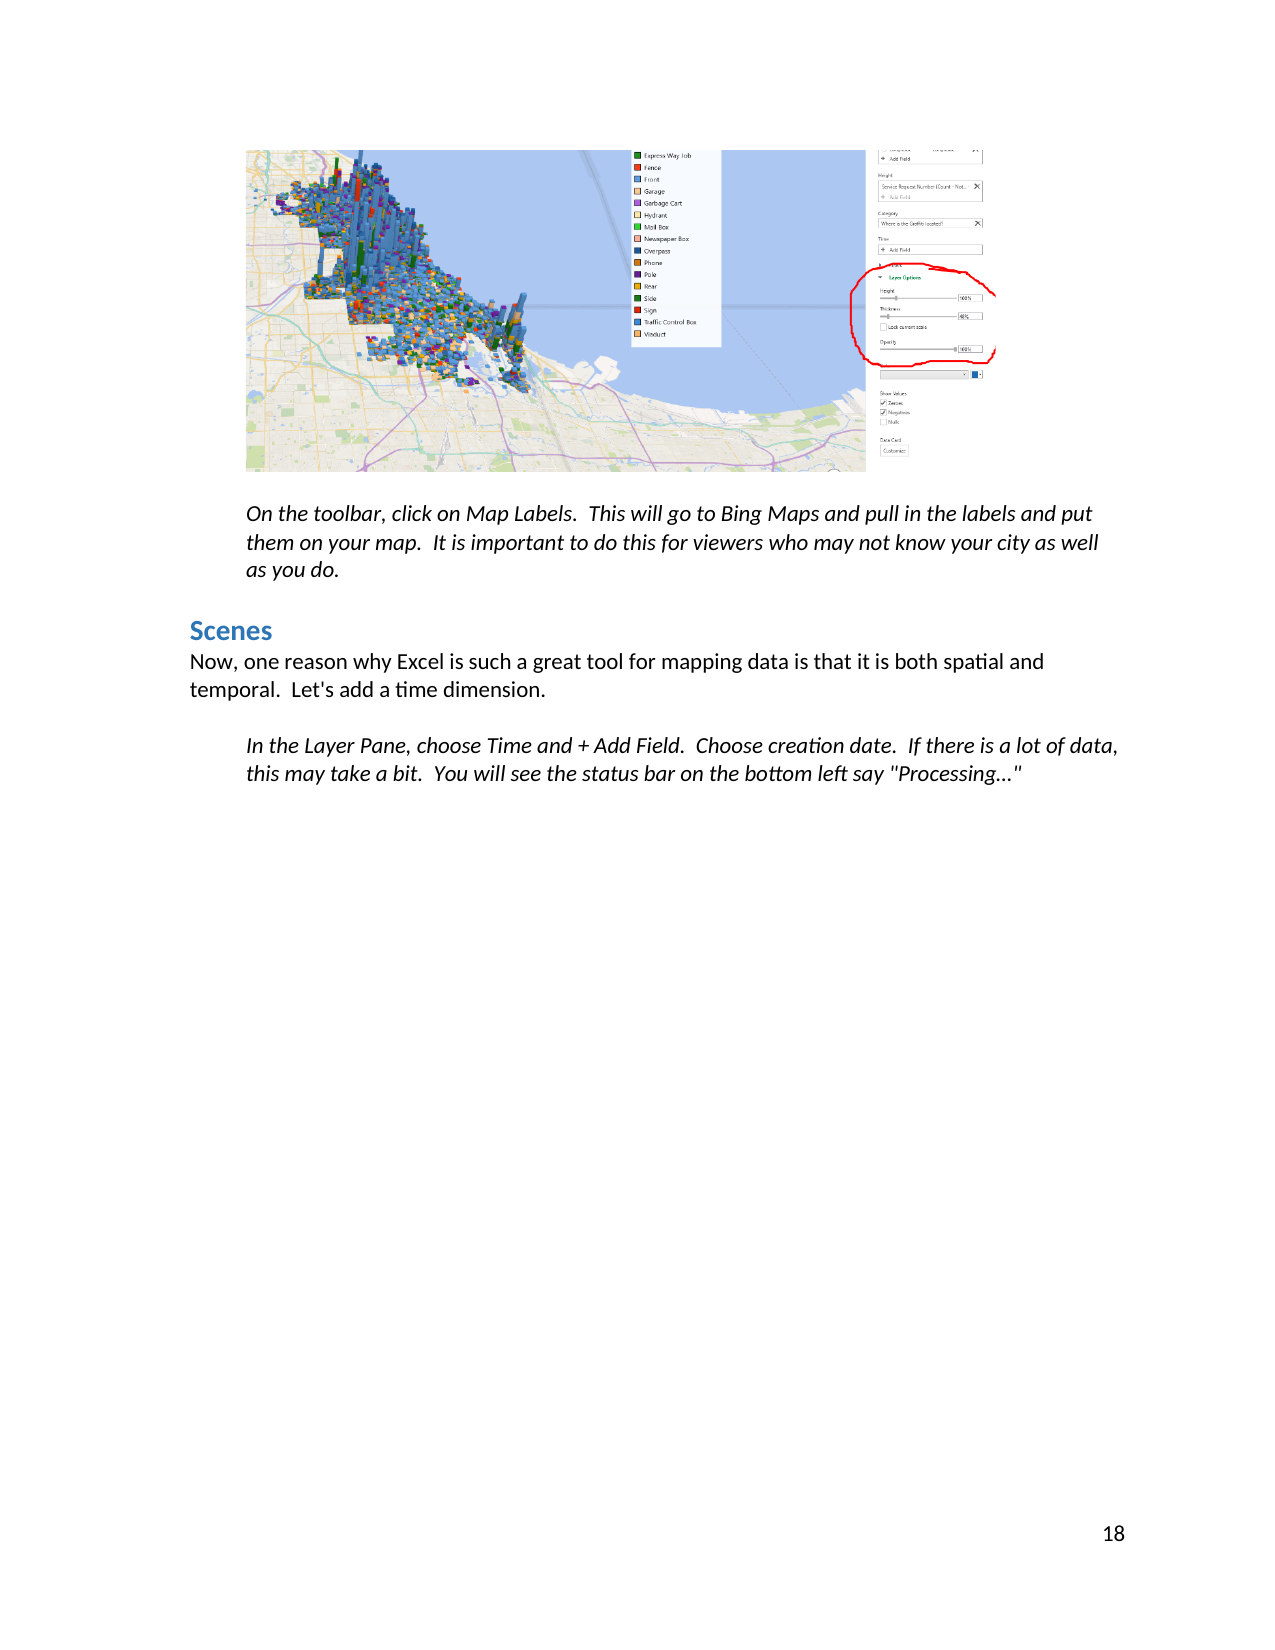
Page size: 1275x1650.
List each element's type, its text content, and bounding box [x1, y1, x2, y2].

text Scenes [189, 612, 1125, 647]
text In the Layer Pane, choose Time and + Add Field. Choose creation date. If there is a lot of data, this may take a bit. You will see the status bar on the bottom left say "Processing…" [246, 731, 1125, 787]
text Now, one reason why Excel is such a great tool for mapping data is that it is both spatial and temporal. Let's add a time dimension. [189, 647, 1125, 703]
text On the toolbar, click on Map Labels. This will go to Bing Maps and pull in the labels and put them on your map. It is important to do this for viewers who may not know your city as well as you do. [246, 499, 1125, 584]
picture [245, 150, 996, 472]
